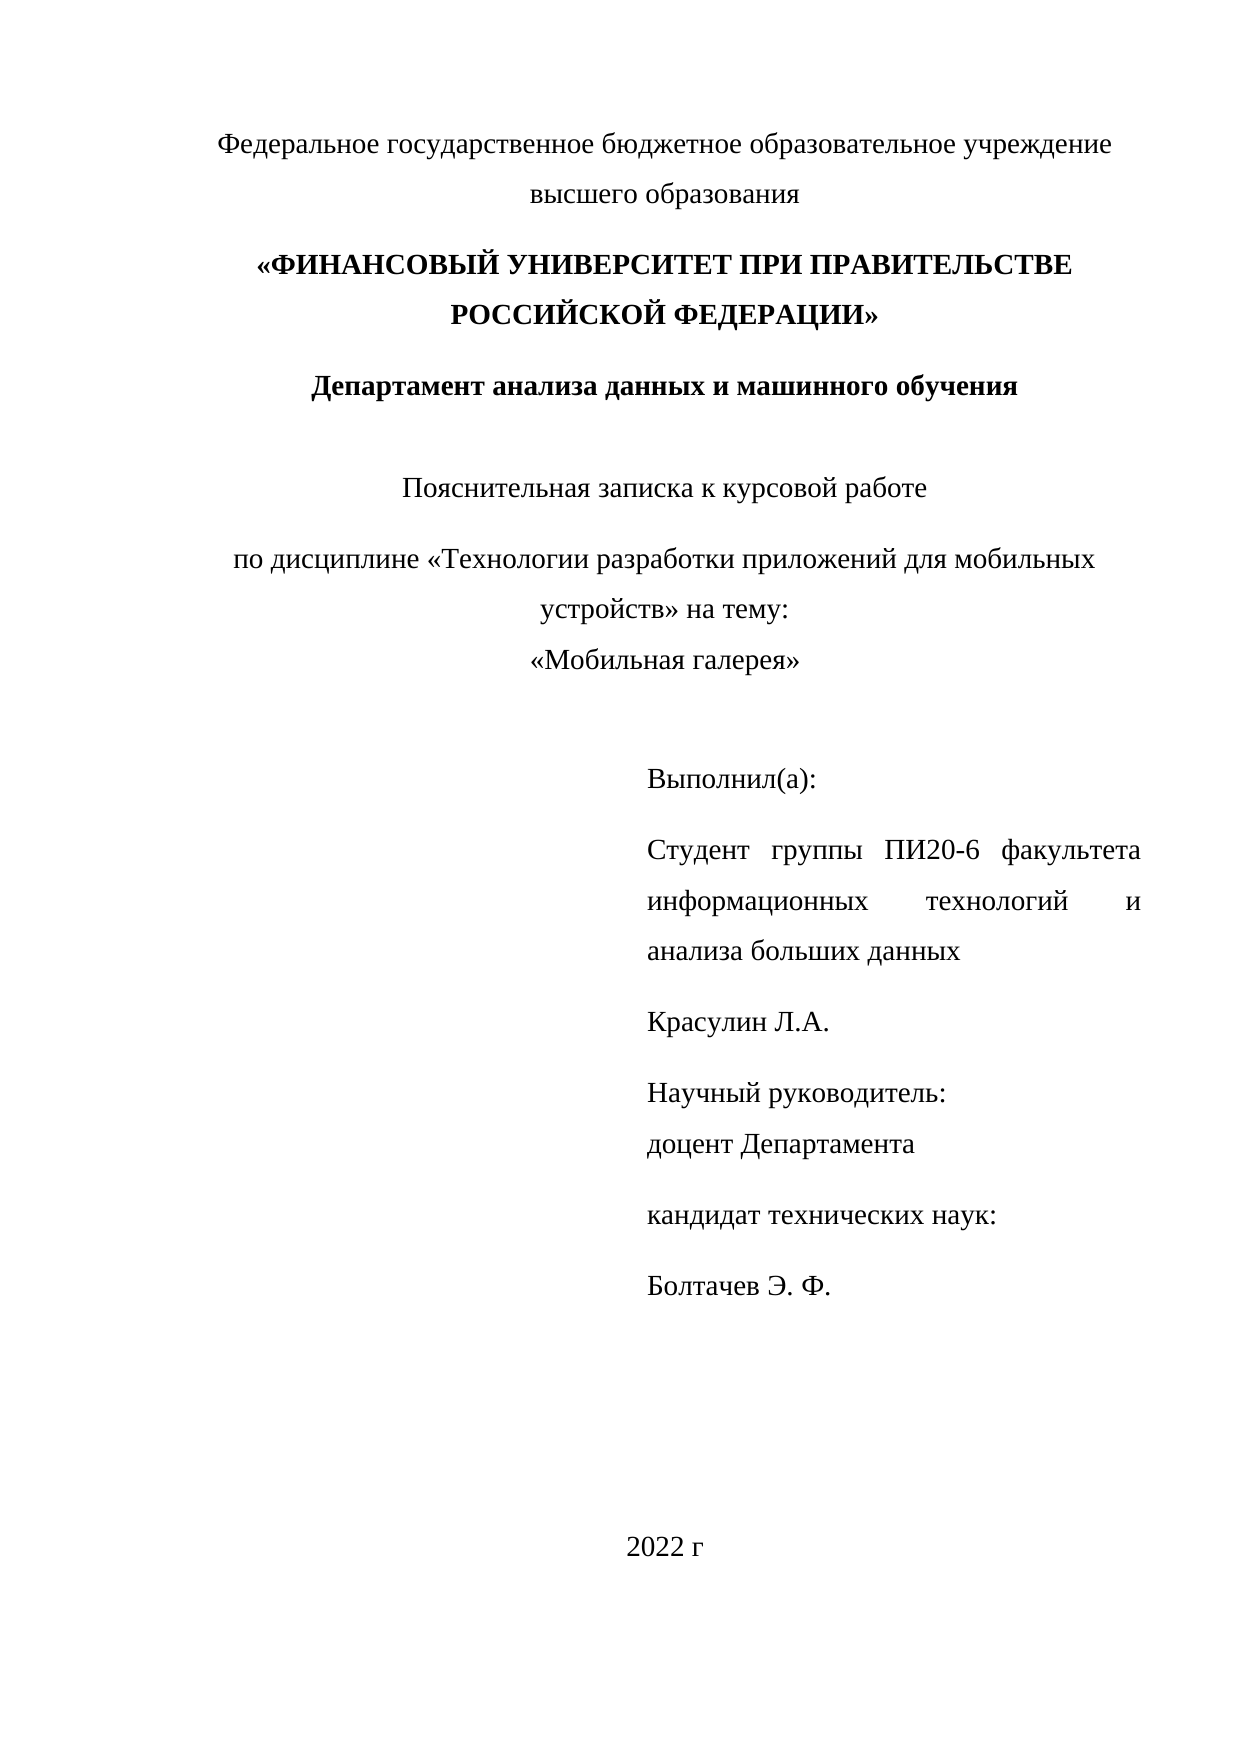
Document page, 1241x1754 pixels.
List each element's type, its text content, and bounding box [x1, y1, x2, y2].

text Научный руководитель: [647, 1075, 1035, 1109]
text Студент группы ПИ20-6 факультета информационных технологий и анализа больших данных [647, 832, 1141, 966]
text кандидат технических наук: [647, 1197, 1152, 1231]
text Болтачев Э. Ф. [647, 1268, 1152, 1302]
text 2022 г [178, 1529, 1152, 1562]
text Федеральное государственное бюджетное образовательное учреждение высшего образования [177, 126, 1152, 210]
text Красулин Л.А. [647, 1004, 1035, 1038]
text «Мобильная галерея» [178, 642, 1152, 675]
text доцент Департамента [647, 1126, 1152, 1159]
text Департамент анализа данных и машинного обучения [177, 368, 1152, 402]
text Выполнил(а): [647, 761, 1152, 795]
text Пояснительная записка к курсовой работе [177, 470, 1152, 503]
text по дисциплине «Технологии разработки приложений для мобильных устройств» на тему: [217, 541, 1112, 625]
subtitle «ФИНАНСОВЫЙ УНИВЕРСИТЕТ ПРИ ПРАВИТЕЛЬСТВЕ РОССИЙСКОЙ ФЕДЕРАЦИИ» [177, 247, 1152, 331]
